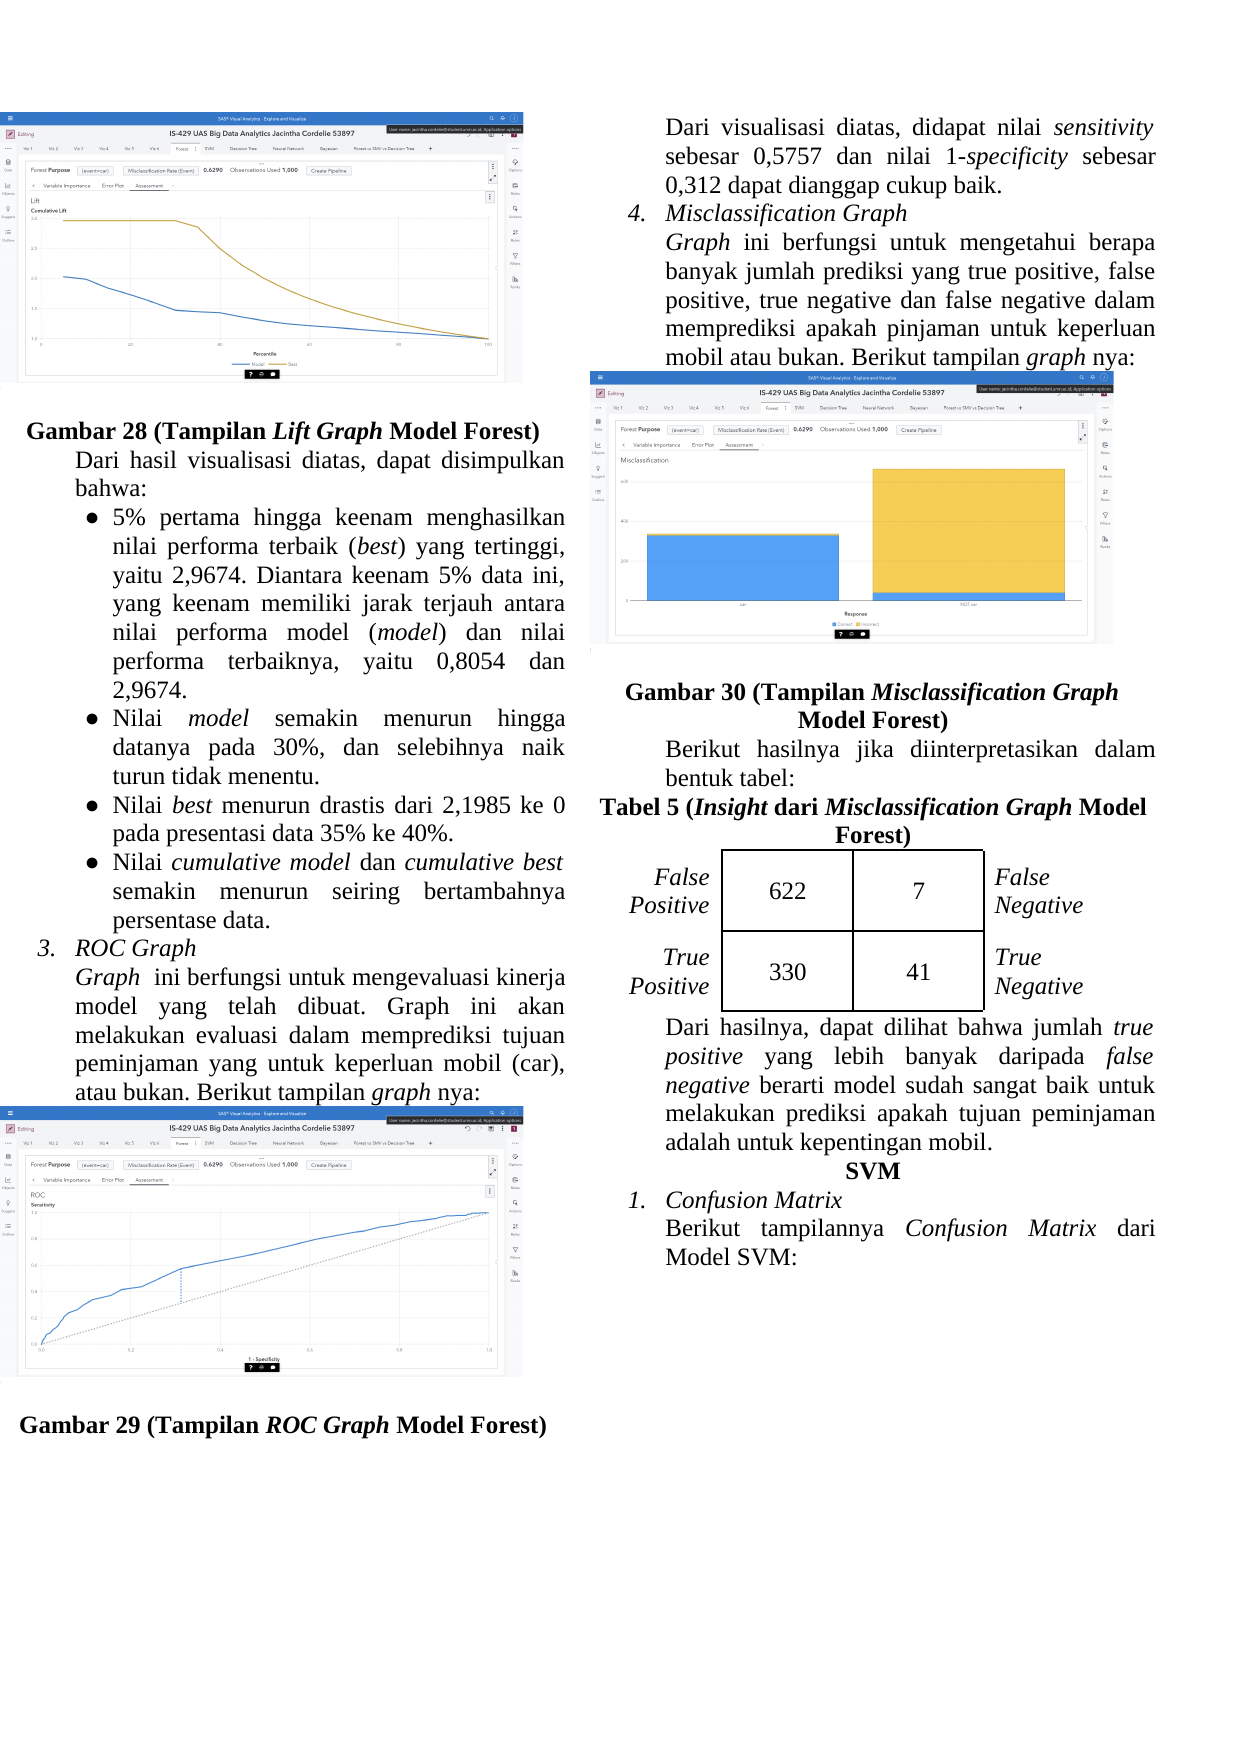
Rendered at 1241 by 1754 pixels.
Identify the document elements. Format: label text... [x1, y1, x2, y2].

text Gambar 28 (Tampilan Lift Graph Model Forest) [0, 416, 565, 445]
text Dari visualisasi diatas, didapat nilai sensitivity sebesar 0,5757 dan nilai 1-specificity sebesar 0,312 dapat dianggap cukup baik. [665, 112, 1156, 198]
list Nilai model semakin menurun hingga datanya pada 30%, dan selebihnya naik turun tidak menentu. [84, 703, 565, 790]
text Graph ini berfungsi untuk mengetahui berapa banyak jumlah prediksi yang true positive, false positive, true negative dan false negative dalam memprediksi apakah pinjaman untuk keperluan mobil atau bukan. Berikut tampilan graph nya: [665, 227, 1156, 371]
table_cell 330 [723, 932, 852, 1010]
text Dari hasil visualisasi diatas, dapat disimpulkan bahwa: [75, 445, 565, 502]
text Tabel 5 (Insight dari Misclassification Graph Model Forest) [590, 792, 1156, 849]
text SVM [590, 1156, 1156, 1185]
table_header False Positive [592, 851, 721, 930]
picture [0, 1106, 524, 1377]
list Nilai cumulative model dan cumulative best semakin menurun seiring bertambahnya persentase data. [84, 847, 565, 933]
text Gambar 29 (Tampilan ROC Graph Model Forest) [0, 1410, 565, 1439]
table_cell True Negative [985, 932, 1114, 1010]
text Graph ini berfungsi untuk mengevaluasi kinerja model yang telah dibuat. Graph ini akan melakukan evaluasi dalam memprediksi tujuan peminjaman yang untuk keperluan mobil (car), atau bukan. Berikut tampilan graph nya: [75, 962, 565, 1106]
list Misclassification Graph [628, 198, 1156, 227]
list ROC Graph [37, 933, 565, 962]
table_header False Negative [985, 851, 1114, 930]
table_header 622 [723, 851, 852, 930]
table_cell 41 [854, 932, 983, 1010]
text Dari hasilnya, dapat dilihat bahwa jumlah true positive yang lebih banyak daripada false negative berarti model sudah sangat baik untuk melakukan prediksi apakah tujuan peminjaman adalah untuk kepentingan mobil. [665, 1012, 1156, 1156]
picture [0, 112, 524, 383]
table_header 7 [854, 851, 983, 930]
list 5% pertama hingga keenam menghasilkan nilai performa terbaik (best) yang tertinggi, yaitu 2,9674. Diantara keenam 5% data ini, yang keenam memiliki jarak terjauh antara nilai performa model (model) dan nilai performa terbaiknya, yaitu 0,8054 dan 2,9674. [84, 502, 565, 703]
text Gambar 30 (Tampilan Misclassification Graph Model Forest) [590, 677, 1156, 734]
text Berikut tampilannya Confusion Matrix dari Model SVM: [665, 1213, 1156, 1271]
text Berikut hasilnya jika diinterpretasikan dalam bentuk tabel: [665, 734, 1156, 792]
list Confusion Matrix [628, 1185, 1156, 1213]
picture [590, 371, 1114, 644]
table_cell True Positive [592, 932, 721, 1010]
list Nilai best menurun drastis dari 2,1985 ke 0 pada presentasi data 35% ke 40%. [84, 790, 565, 847]
